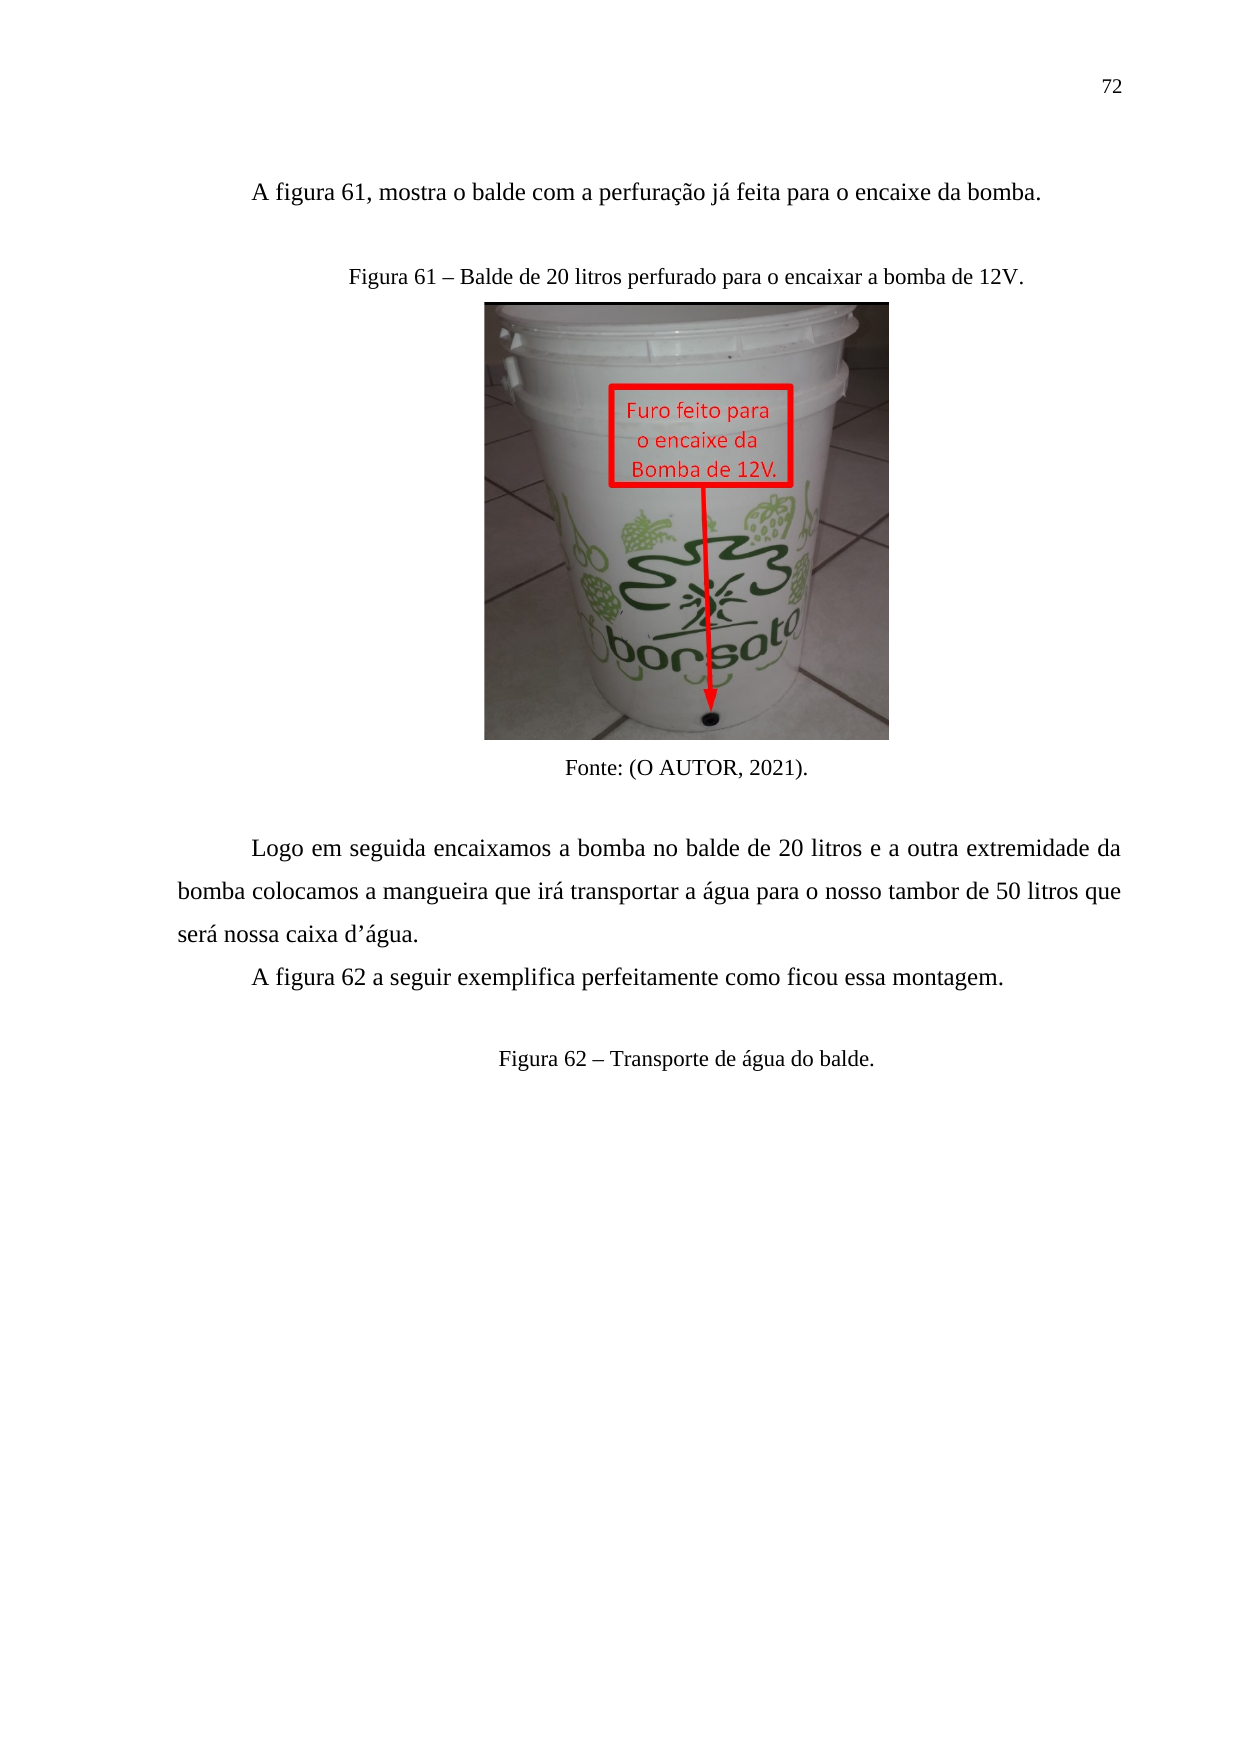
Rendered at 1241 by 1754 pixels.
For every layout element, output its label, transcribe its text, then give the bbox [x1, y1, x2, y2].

text Figura 61 – Balde de 20 litros perfurado para o encaixar a bomba de 12V. [177, 263, 1122, 290]
picture [484, 302, 889, 740]
text Figura 62 – Transporte de água do balde. [177, 1045, 1122, 1071]
text A figura 62 a seguir exemplifica perfeitamente como ficou essa montagem. [177, 962, 1122, 991]
text A figura 61, mostra o balde com a perfuração já feita para o encaixe da bomba. [177, 177, 1122, 206]
text Fonte: (O AUTOR, 2021). [177, 754, 1122, 781]
text Logo em seguida encaixamos a bomba no balde de 20 litros e a outra extremidade da bomba colocamos a mangueira que irá transportar a água para o nosso tambor de 50 litros que será nossa caixa d’água. [177, 833, 1122, 948]
